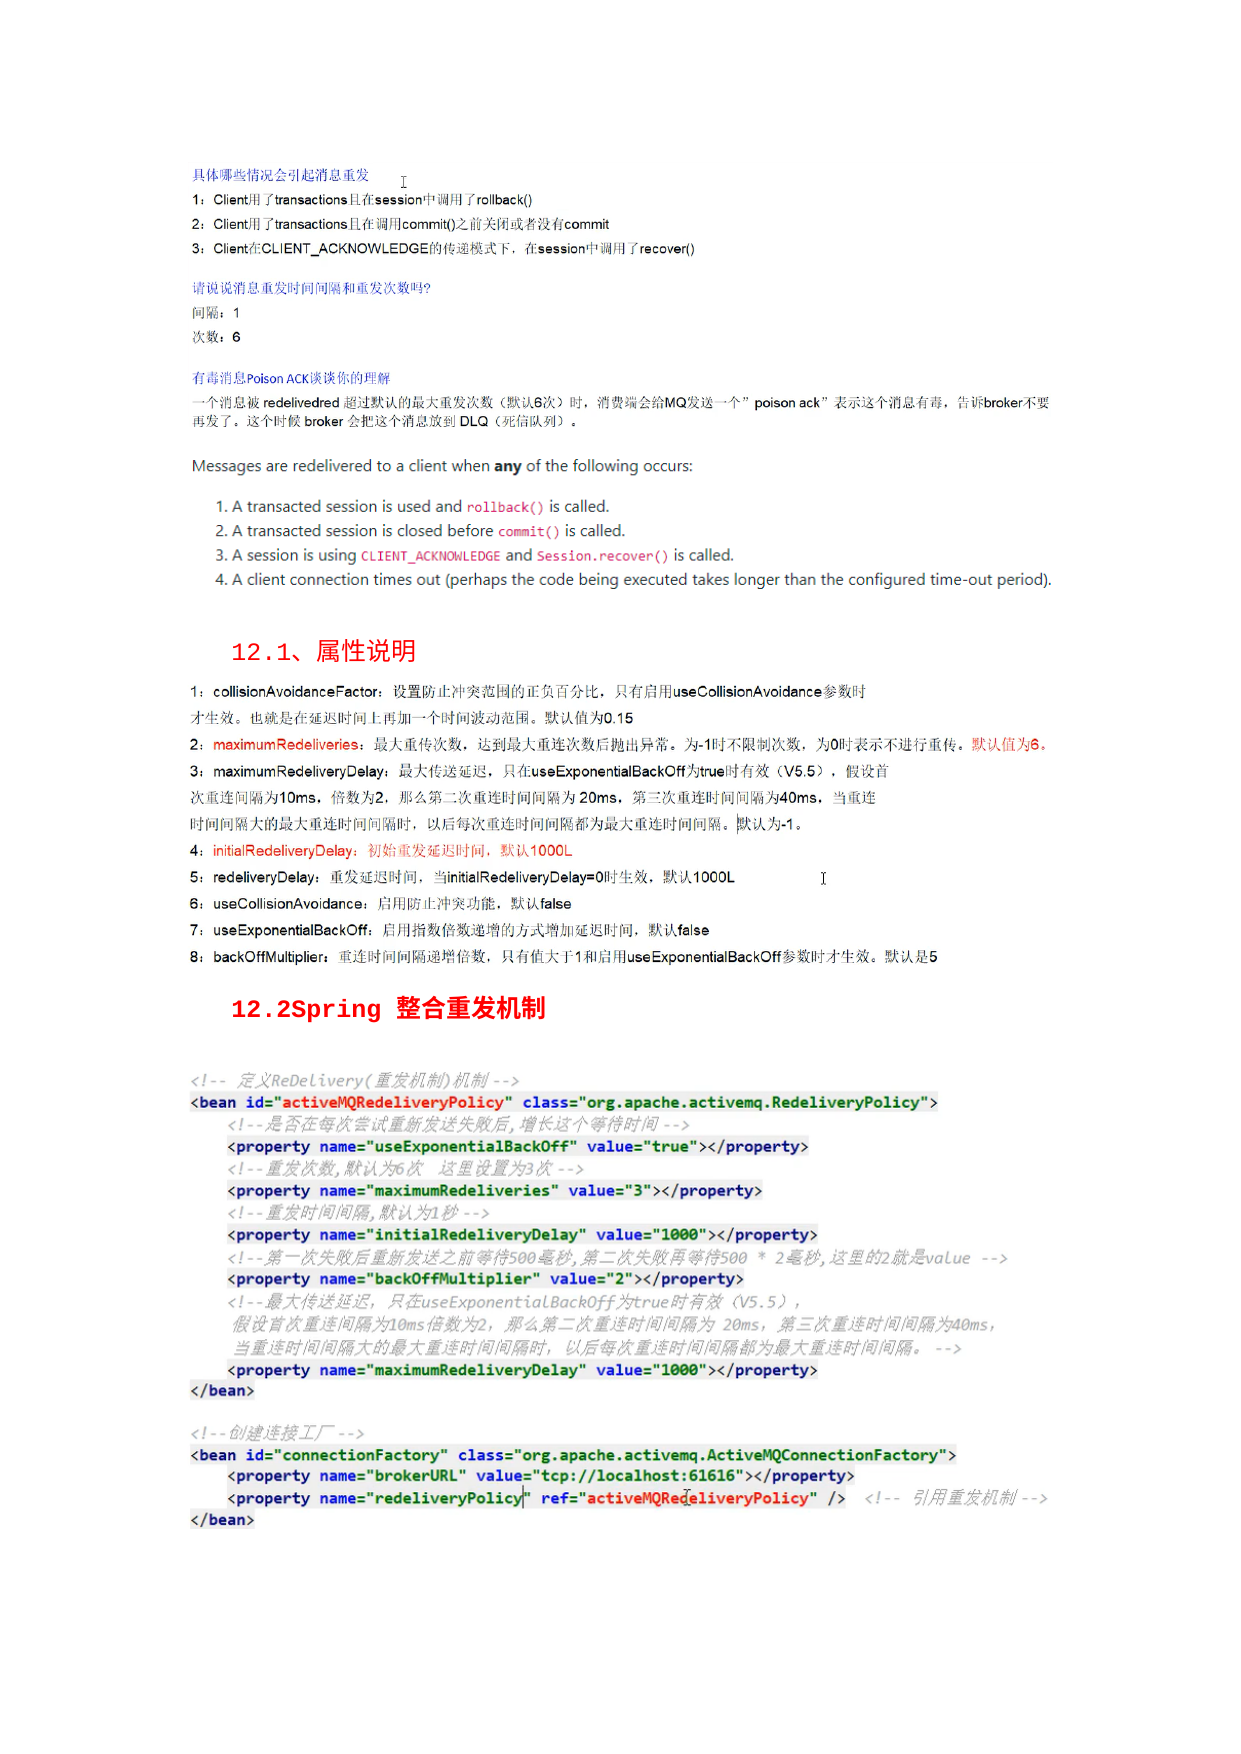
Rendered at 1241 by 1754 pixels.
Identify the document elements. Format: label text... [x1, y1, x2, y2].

text 12.1、属性说明 [187, 617, 1053, 682]
picture [187, 162, 1053, 427]
picture [187, 454, 1053, 591]
text 12.2Spring 整合重发机制 [187, 974, 1053, 1039]
picture [187, 682, 1053, 973]
picture [187, 1072, 1053, 1529]
